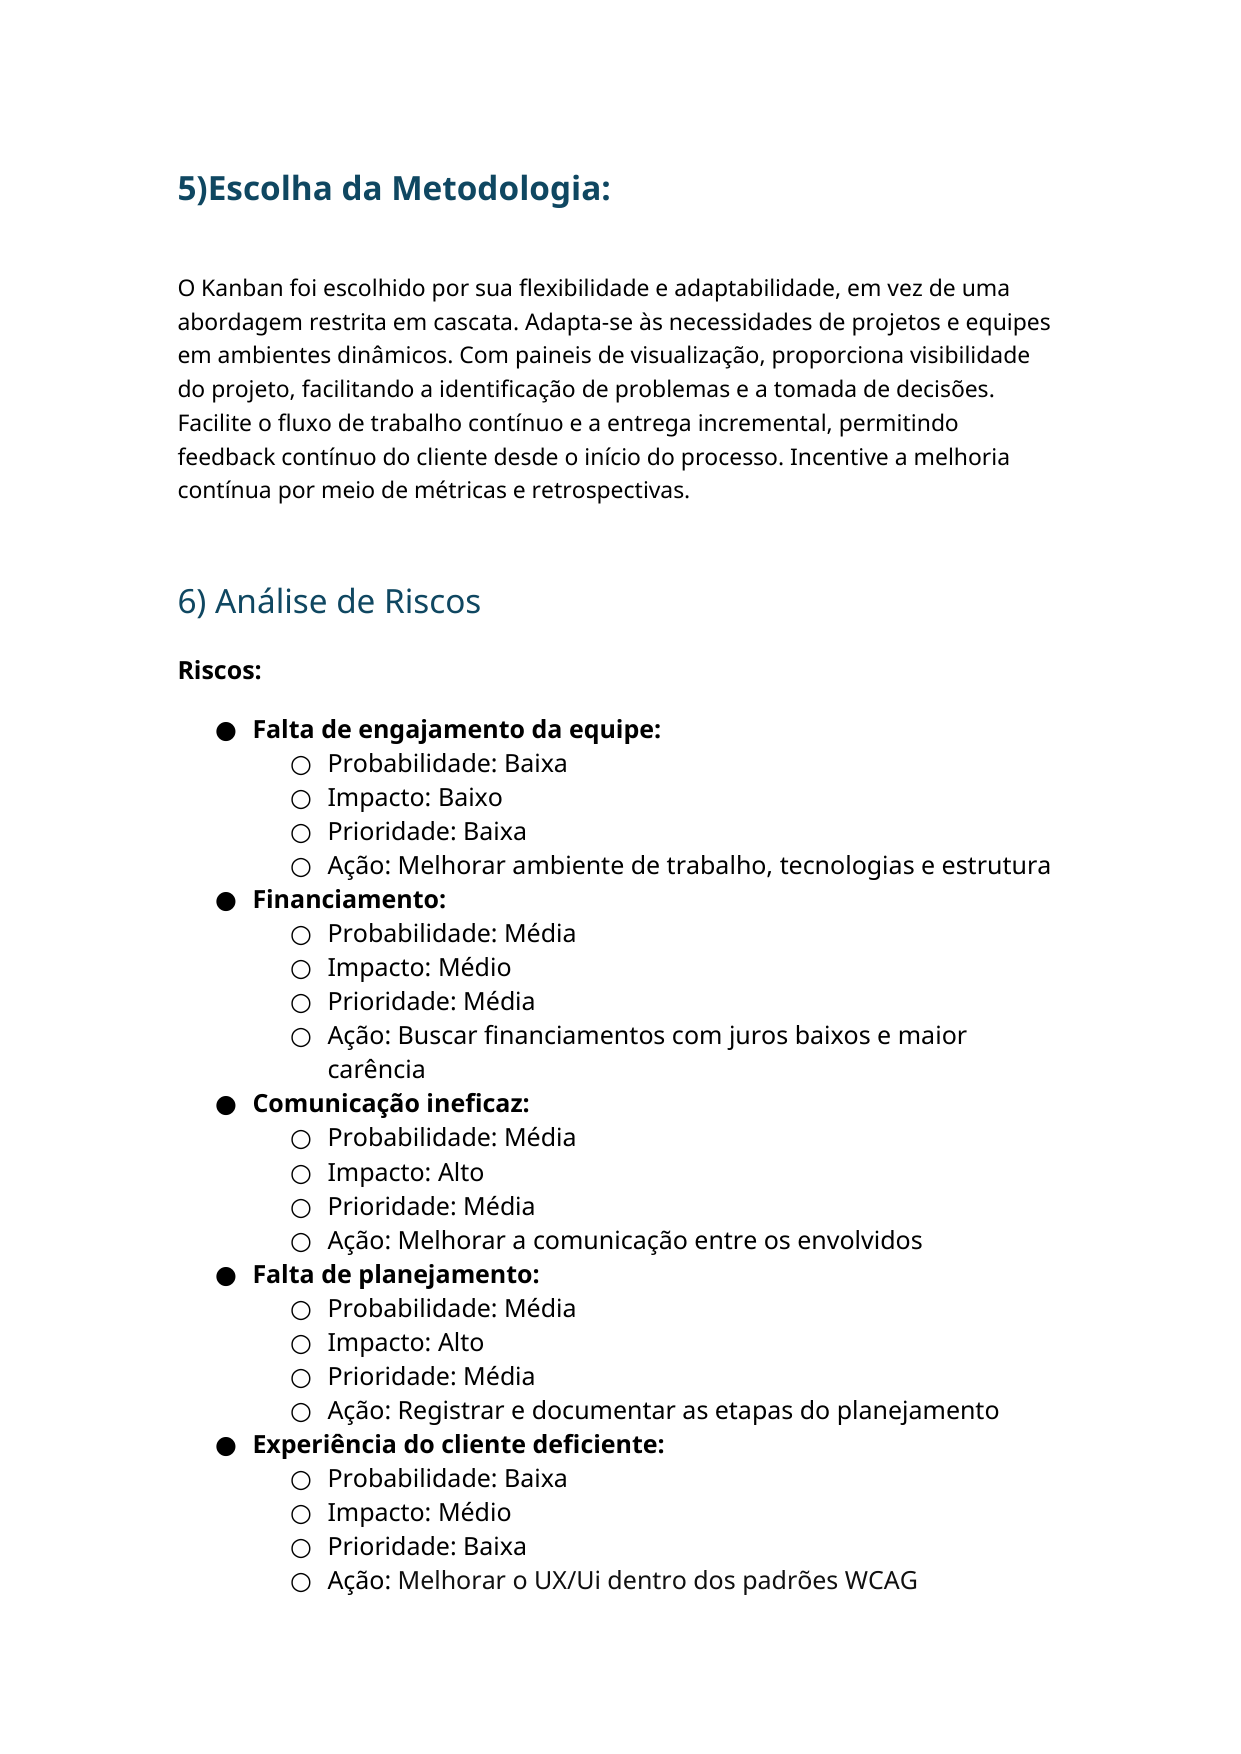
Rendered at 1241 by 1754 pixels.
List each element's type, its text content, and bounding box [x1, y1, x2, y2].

list Ação: Melhorar a comunicação entre os envolvidos [290, 1222, 1063, 1256]
list Experiência do cliente deficiente: [215, 1427, 1063, 1461]
list Probabilidade: Baixa [290, 745, 1063, 779]
list Impacto: Médio [290, 950, 1063, 984]
subtitle 5)Escolha da Metodologia: [177, 164, 1063, 210]
list Prioridade: Média [290, 1358, 1063, 1393]
list Ação: Buscar financiamentos com juros baixos e maior carência [290, 1018, 1063, 1086]
list Prioridade: Baixa [290, 813, 1063, 848]
list Impacto: Baixo [290, 779, 1063, 813]
text Riscos: [177, 652, 1063, 686]
list Probabilidade: Baixa [290, 1461, 1063, 1495]
list Ação: Registrar e documentar as etapas do planejamento [290, 1393, 1063, 1427]
list Impacto: Alto [290, 1154, 1063, 1188]
list Probabilidade: Média [290, 1120, 1063, 1154]
list Ação: Melhorar o UX/Ui dentro dos padrões WCAG [290, 1563, 1063, 1597]
list Probabilidade: Média [290, 916, 1063, 950]
list Comunicação ineficaz: [215, 1086, 1063, 1120]
text O Kanban foi escolhido por sua flexibilidade e adaptabilidade, em vez de uma abordagem restrita em cascata. Adapta-se às necessidades de projetos e equipes em ambientes dinâmicos. Com paineis de visualização, proporciona visibilidade do projeto, facilitando a identificação de problemas e a tomada de decisões. Facilite o fluxo de trabalho contínuo e a entrega incremental, permitindo feedback contínuo do cliente desde o início do processo. Incentive a melhoria contínua por meio de métricas e retrospectivas. [177, 272, 1063, 506]
list Prioridade: Baixa [290, 1529, 1063, 1563]
subtitle 6) Análise de Riscos [177, 578, 1063, 624]
list Falta de engajamento da equipe: [215, 711, 1063, 745]
list Impacto: Médio [290, 1495, 1063, 1529]
list Falta de planejamento: [215, 1256, 1063, 1290]
list Prioridade: Média [290, 1188, 1063, 1222]
list Ação: Melhorar ambiente de trabalho, tecnologias e estrutura [290, 848, 1063, 882]
list Financiamento: [215, 882, 1063, 916]
list Impacto: Alto [290, 1324, 1063, 1358]
list Probabilidade: Média [290, 1290, 1063, 1324]
list Prioridade: Média [290, 984, 1063, 1018]
